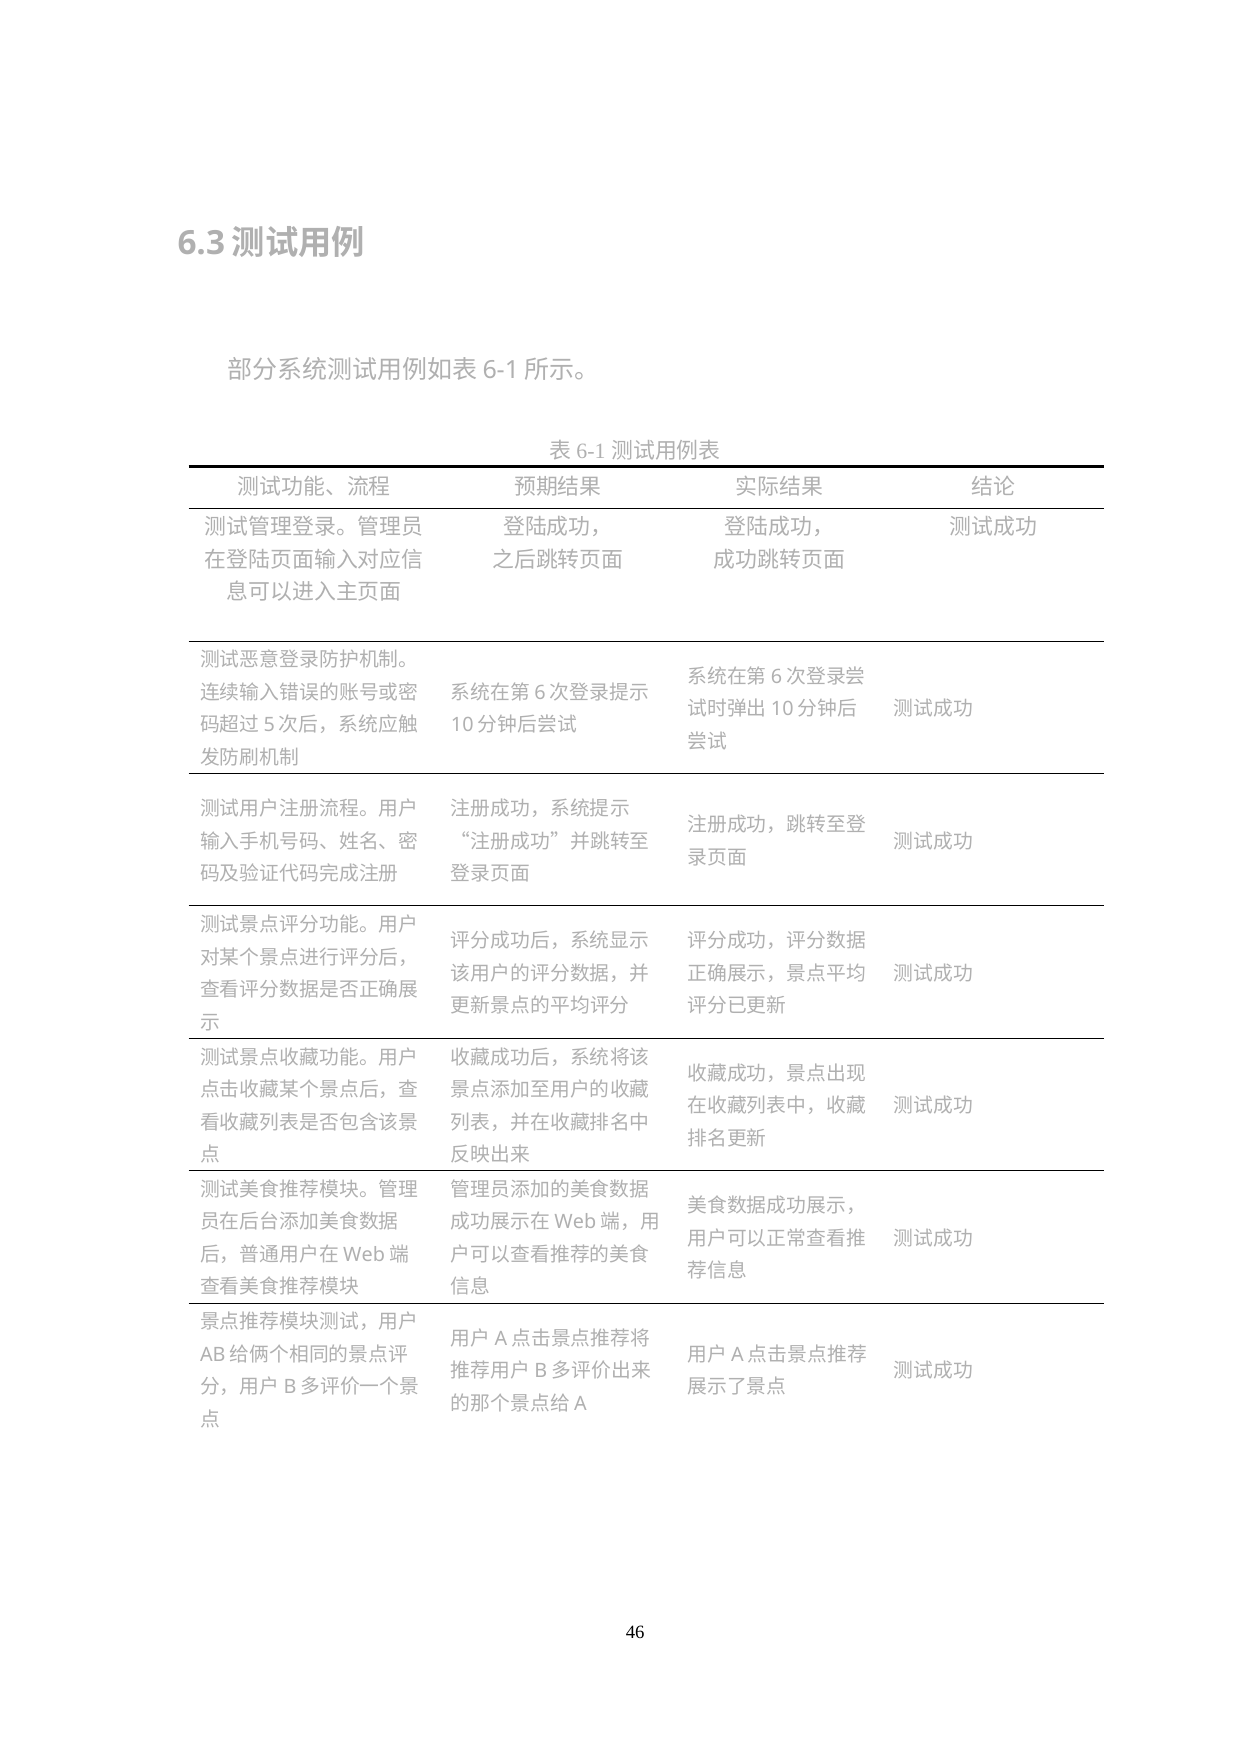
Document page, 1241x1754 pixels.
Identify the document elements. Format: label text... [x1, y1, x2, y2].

table_cell 测试景点收藏功能。用户点击收藏某个景点后，查看收藏列表是否包含该景点 [189, 1039, 439, 1170]
table_cell 测试美食推荐模块。管理员在后台添加美食数据后，普通用户在Web端查看美食推荐模块 [189, 1171, 439, 1303]
table_cell 测试成功 [883, 906, 1104, 1038]
text 表 6-1 测试用例表 [177, 433, 1093, 465]
table_cell 用户A点击景点推荐展示了景点 [676, 1304, 882, 1435]
table_cell 登陆成功， 之后跳转页面 [439, 509, 676, 641]
table_header 测试功能、流程 [189, 468, 439, 508]
table_cell 测试成功 [883, 1304, 1104, 1435]
table_cell 测试恶意登录防护机制。连续输入错误的账号或密码超过5次后，系统应触发防刷机制 [189, 642, 439, 773]
table_cell 测试用户注册流程。用户输入手机号码、姓名、密码及验证代码完成注册 [189, 774, 439, 905]
table_cell 测试成功 [883, 509, 1104, 641]
table_cell 测试成功 [883, 1171, 1104, 1303]
table_cell 测试景点评分功能。用户对某个景点进行评分后，查看评分数据是否正确展示 [189, 906, 439, 1038]
table_cell 测试成功 [883, 1039, 1104, 1170]
table_header 实际结果 [676, 468, 882, 508]
table_cell 系统在第6次登录尝试时弹出10分钟后尝试 [676, 642, 882, 773]
text 部分系统测试用例如表6-1所示。 [177, 335, 1093, 400]
table_cell 收藏成功，景点出现在收藏列表中，收藏排名更新 [676, 1039, 882, 1170]
table_cell 注册成功，跳转至登录页面 [676, 774, 882, 905]
table_header 结论 [883, 468, 1104, 508]
table_cell 收藏成功后，系统将该景点添加至用户的收藏列表，并在收藏排名中反映出来 [439, 1039, 676, 1170]
table_cell 评分成功，评分数据正确展示，景点平均评分已更新 [676, 906, 882, 1038]
table_cell 测试成功 [883, 774, 1104, 905]
table_cell 测试管理登录。管理员在登陆页面输入对应信息可以进入主页面 [189, 509, 439, 641]
table_header 预期结果 [439, 468, 676, 508]
table_cell 系统在第6次登录提示10分钟后尝试 [439, 642, 676, 773]
table_cell 登陆成功， 成功跳转页面 [676, 509, 882, 641]
table_cell 注册成功，系统提示“注册成功”并跳转至登录页面 [439, 774, 676, 905]
table_cell 美食数据成功展示，用户可以正常查看推荐信息 [676, 1171, 882, 1303]
table_cell 测试成功 [883, 642, 1104, 773]
table_cell 管理员添加的美食数据成功展示在Web端，用户可以查看推荐的美食信息 [439, 1171, 676, 1303]
table_cell 景点推荐模块测试，用户AB给俩个相同的景点评分，用户B多评价一个景点 [189, 1304, 439, 1435]
table_cell 用户A点击景点推荐将推荐用户B多评价出来的那个景点给A [439, 1304, 676, 1435]
table_cell 评分成功后，系统显示该用户的评分数据，并更新景点的平均评分 [439, 906, 676, 1038]
subtitle 6.3测试用例 [177, 208, 1093, 273]
